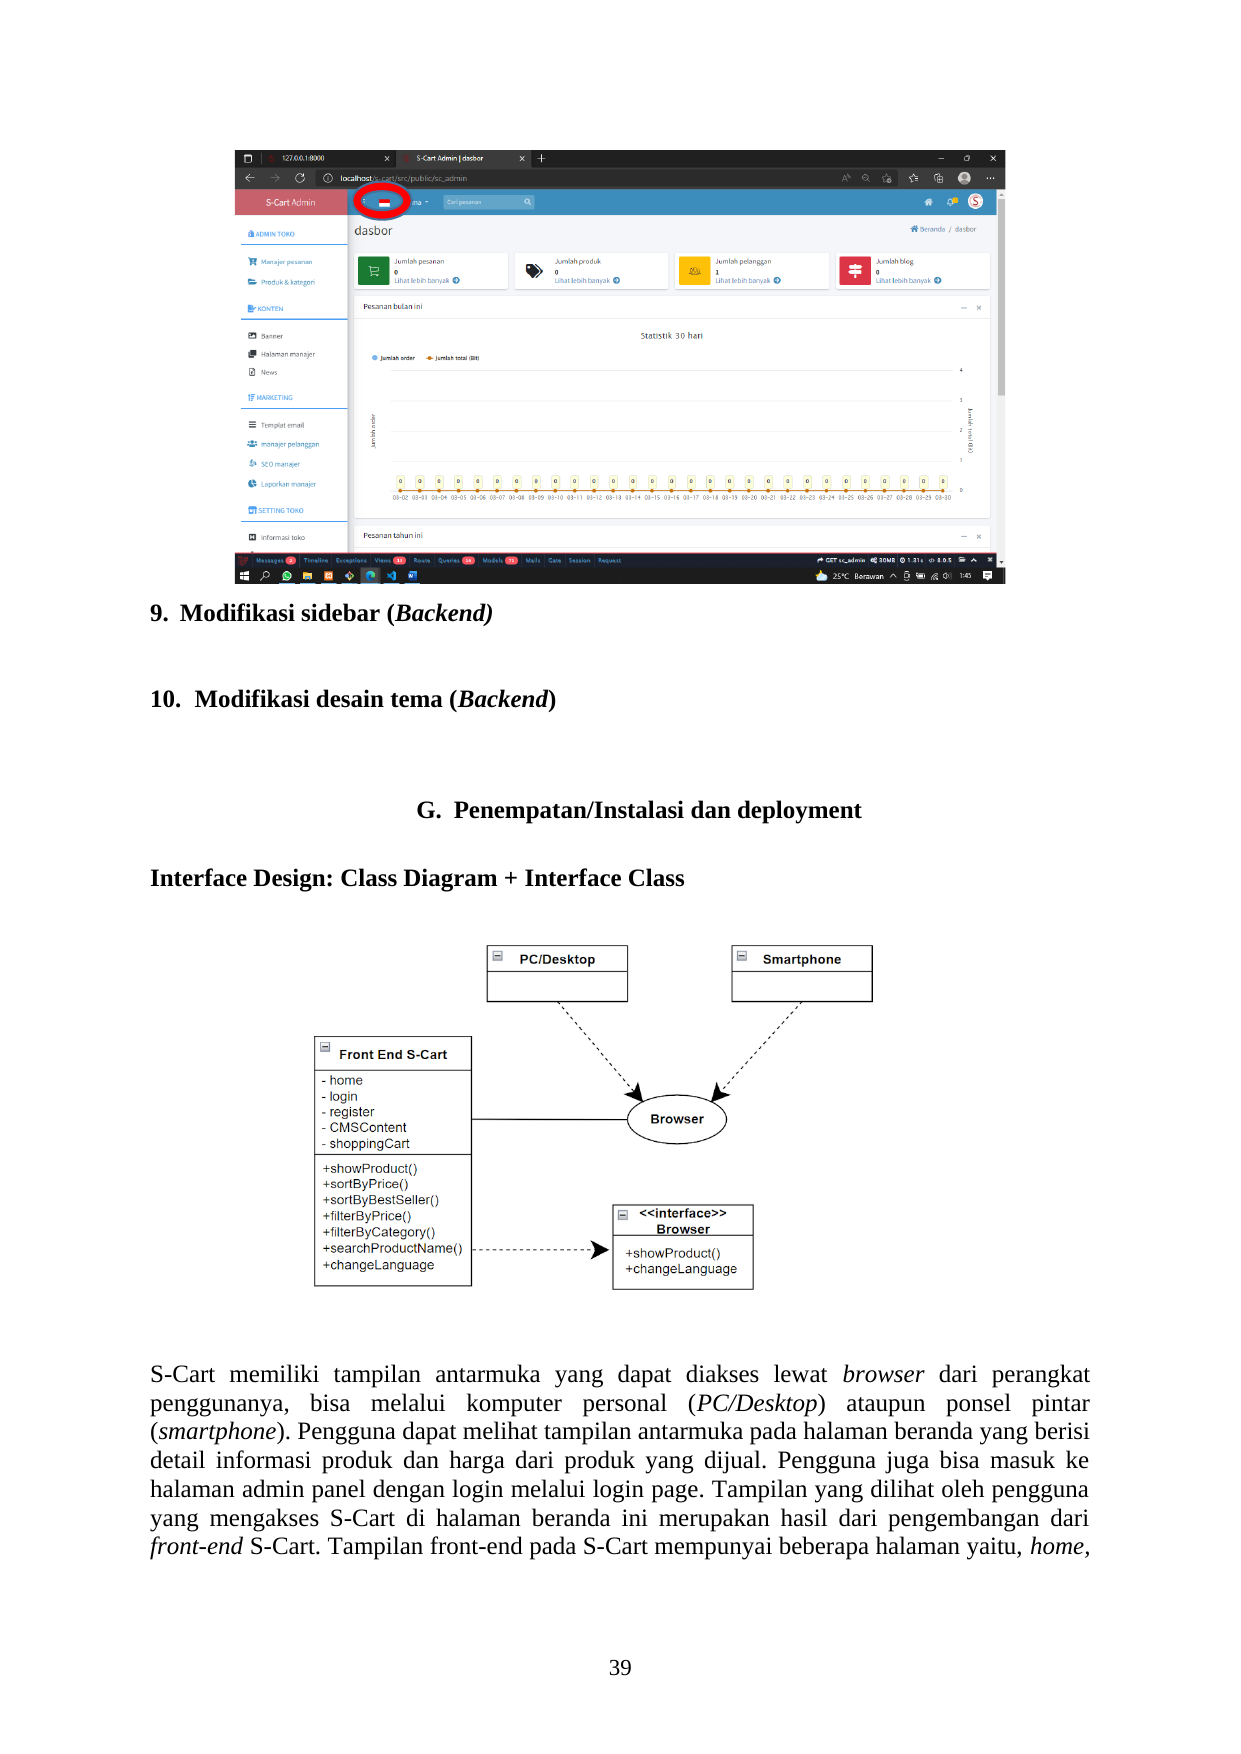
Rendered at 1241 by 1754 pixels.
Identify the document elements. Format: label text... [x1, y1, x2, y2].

list Modifikasi sidebar (Backend) [150, 598, 1090, 626]
list Modifikasi desain tema (Backend) [150, 684, 1090, 713]
picture [234, 150, 1006, 584]
subtitle Penempatan/Instalasi dan deployment [187, 795, 1090, 824]
text Interface Design: Class Diagram + Interface Class [150, 863, 1090, 892]
picture [295, 917, 945, 1334]
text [150, 1359, 1090, 1560]
